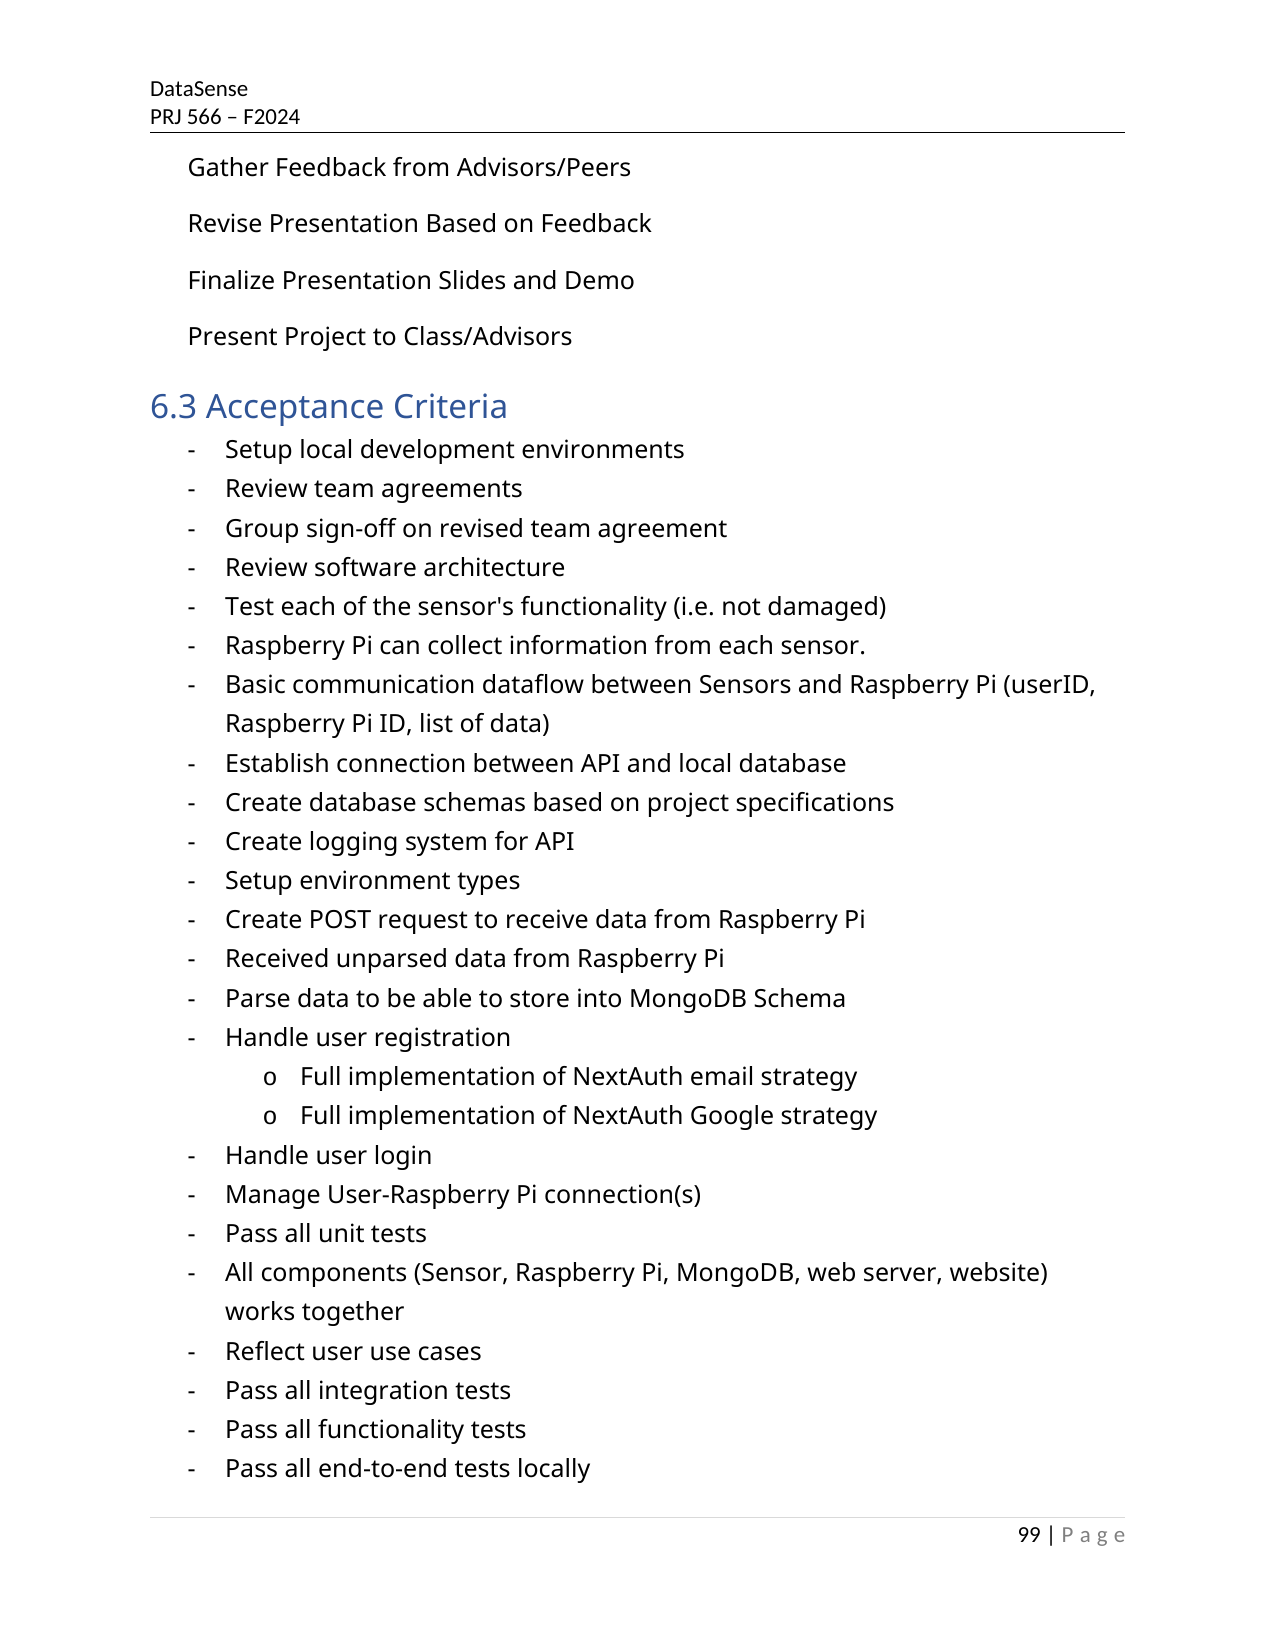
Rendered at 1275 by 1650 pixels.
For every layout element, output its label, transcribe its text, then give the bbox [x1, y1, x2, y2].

list Handle user registration [187, 1019, 1125, 1053]
list All components (Sensor, Raspberry Pi, MongoDB, web server, website) works together [187, 1255, 1125, 1328]
list Parse data to be able to store into MongoDB Schema [187, 980, 1125, 1014]
list Pass all integration tests [187, 1372, 1125, 1406]
list Basic communication dataflow between Sensors and Raspberry Pi (userID, Raspberry Pi ID, list of data) [187, 667, 1125, 740]
list Received unparsed data from Raspberry Pi [187, 941, 1125, 975]
list Pass all functionality tests [187, 1411, 1125, 1446]
text Gather Feedback from Advisors/Peers [187, 150, 1125, 184]
list Setup environment types [187, 863, 1125, 897]
text Revise Presentation Based on Feedback [187, 206, 1125, 240]
list Full implementation of NextAuth Google strategy [262, 1098, 1125, 1132]
list Manage User-Raspberry Pi connection(s) [187, 1176, 1125, 1211]
list Create database schemas based on project specifications [187, 784, 1125, 818]
list Handle user login [187, 1137, 1125, 1171]
list Test each of the sensor's functionality (i.e. not damaged) [187, 588, 1125, 623]
list Review team agreements [187, 471, 1125, 505]
text Present Project to Class/Advisors [187, 318, 1125, 352]
list Reflect user use cases [187, 1333, 1125, 1367]
list Create POST request to receive data from Raspberry Pi [187, 902, 1125, 936]
list Pass all unit tests [187, 1216, 1125, 1250]
list Group sign-off on revised team agreement [187, 510, 1125, 544]
list Establish connection between API and local database [187, 745, 1125, 779]
list Raspberry Pi can collect information from each sensor. [187, 628, 1125, 662]
list Setup local development environments [187, 432, 1125, 466]
list Review software architecture [187, 549, 1125, 583]
list Create logging system for API [187, 823, 1125, 858]
text Finalize Presentation Slides and Demo [187, 262, 1125, 296]
list Pass all end-to-end tests locally [187, 1451, 1125, 1485]
subtitle 6.3 Acceptance Criteria [150, 383, 1125, 428]
list Full implementation of NextAuth email strategy [262, 1058, 1125, 1093]
